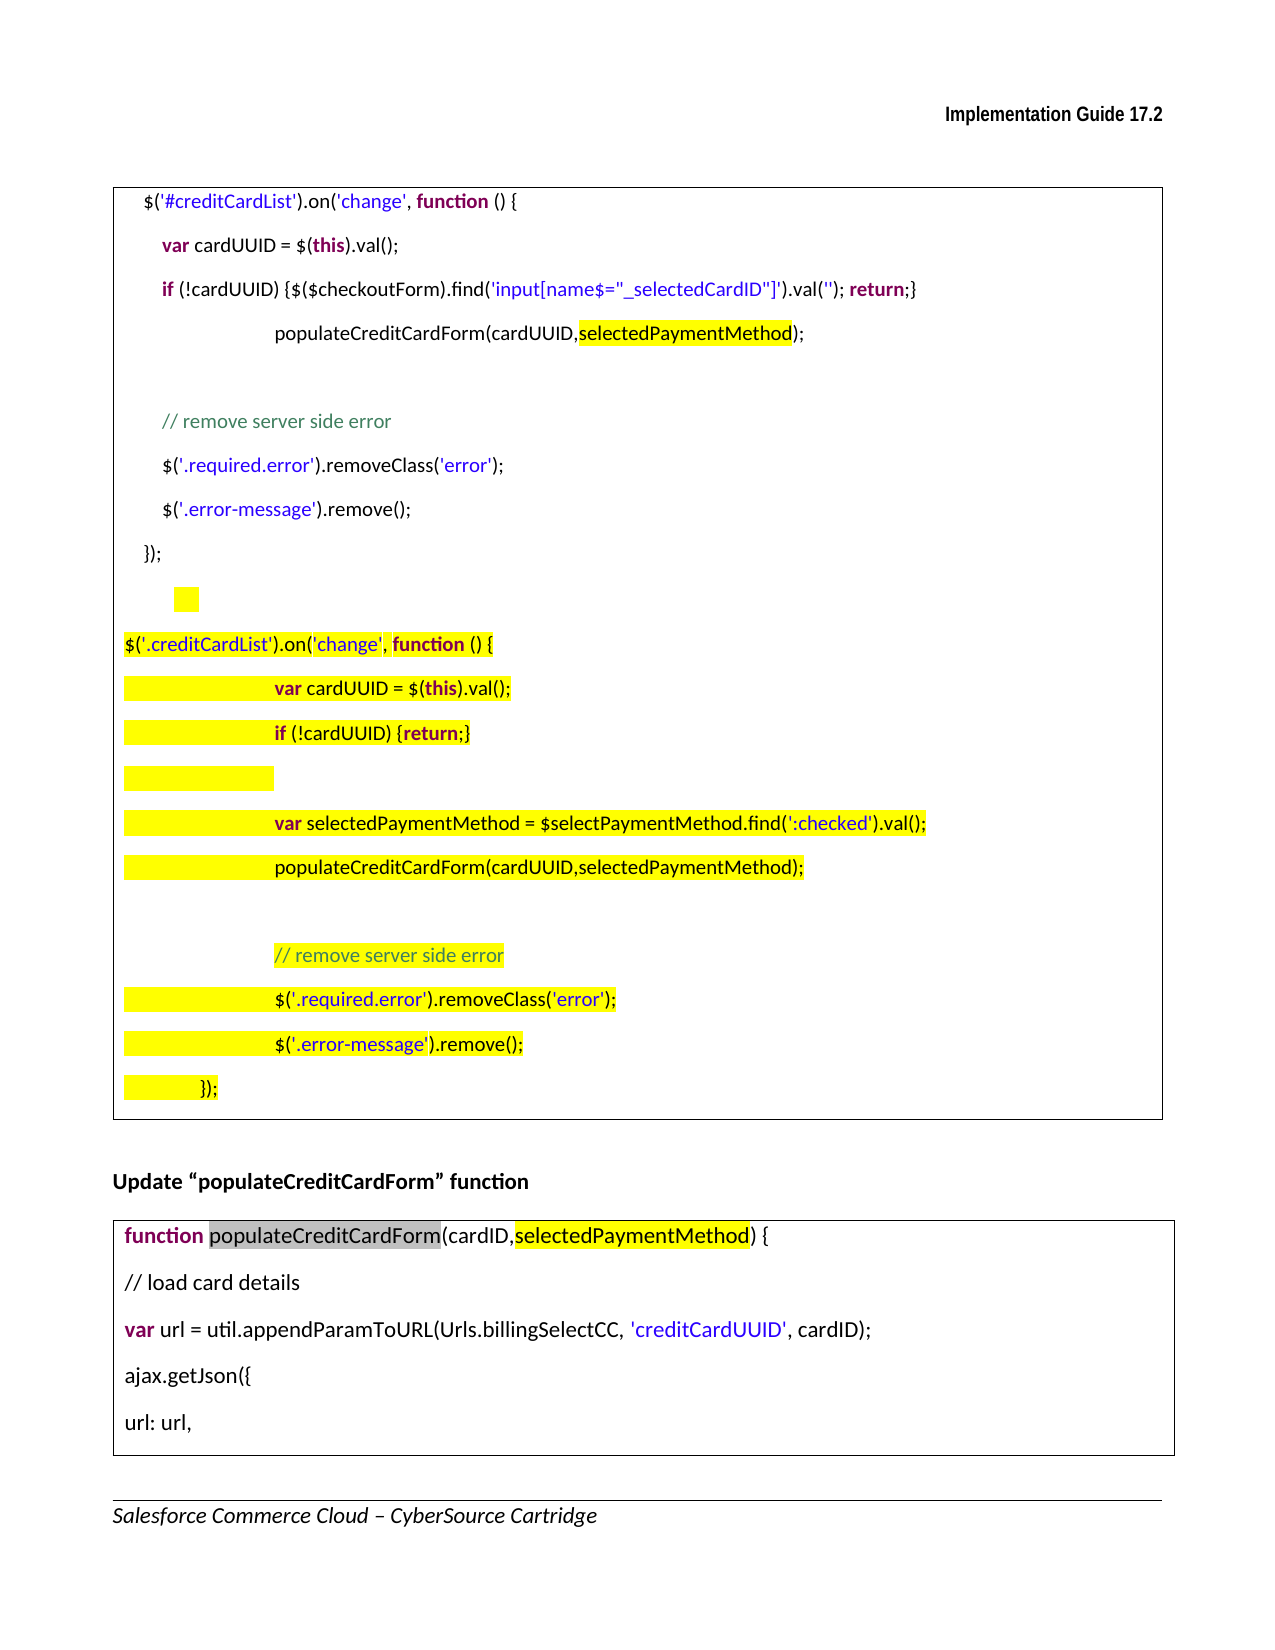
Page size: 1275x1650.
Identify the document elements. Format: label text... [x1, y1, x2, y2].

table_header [114, 188, 1162, 1119]
subtitle Update “populateCreditCardForm” function [112, 1167, 1162, 1195]
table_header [114, 1221, 1174, 1455]
